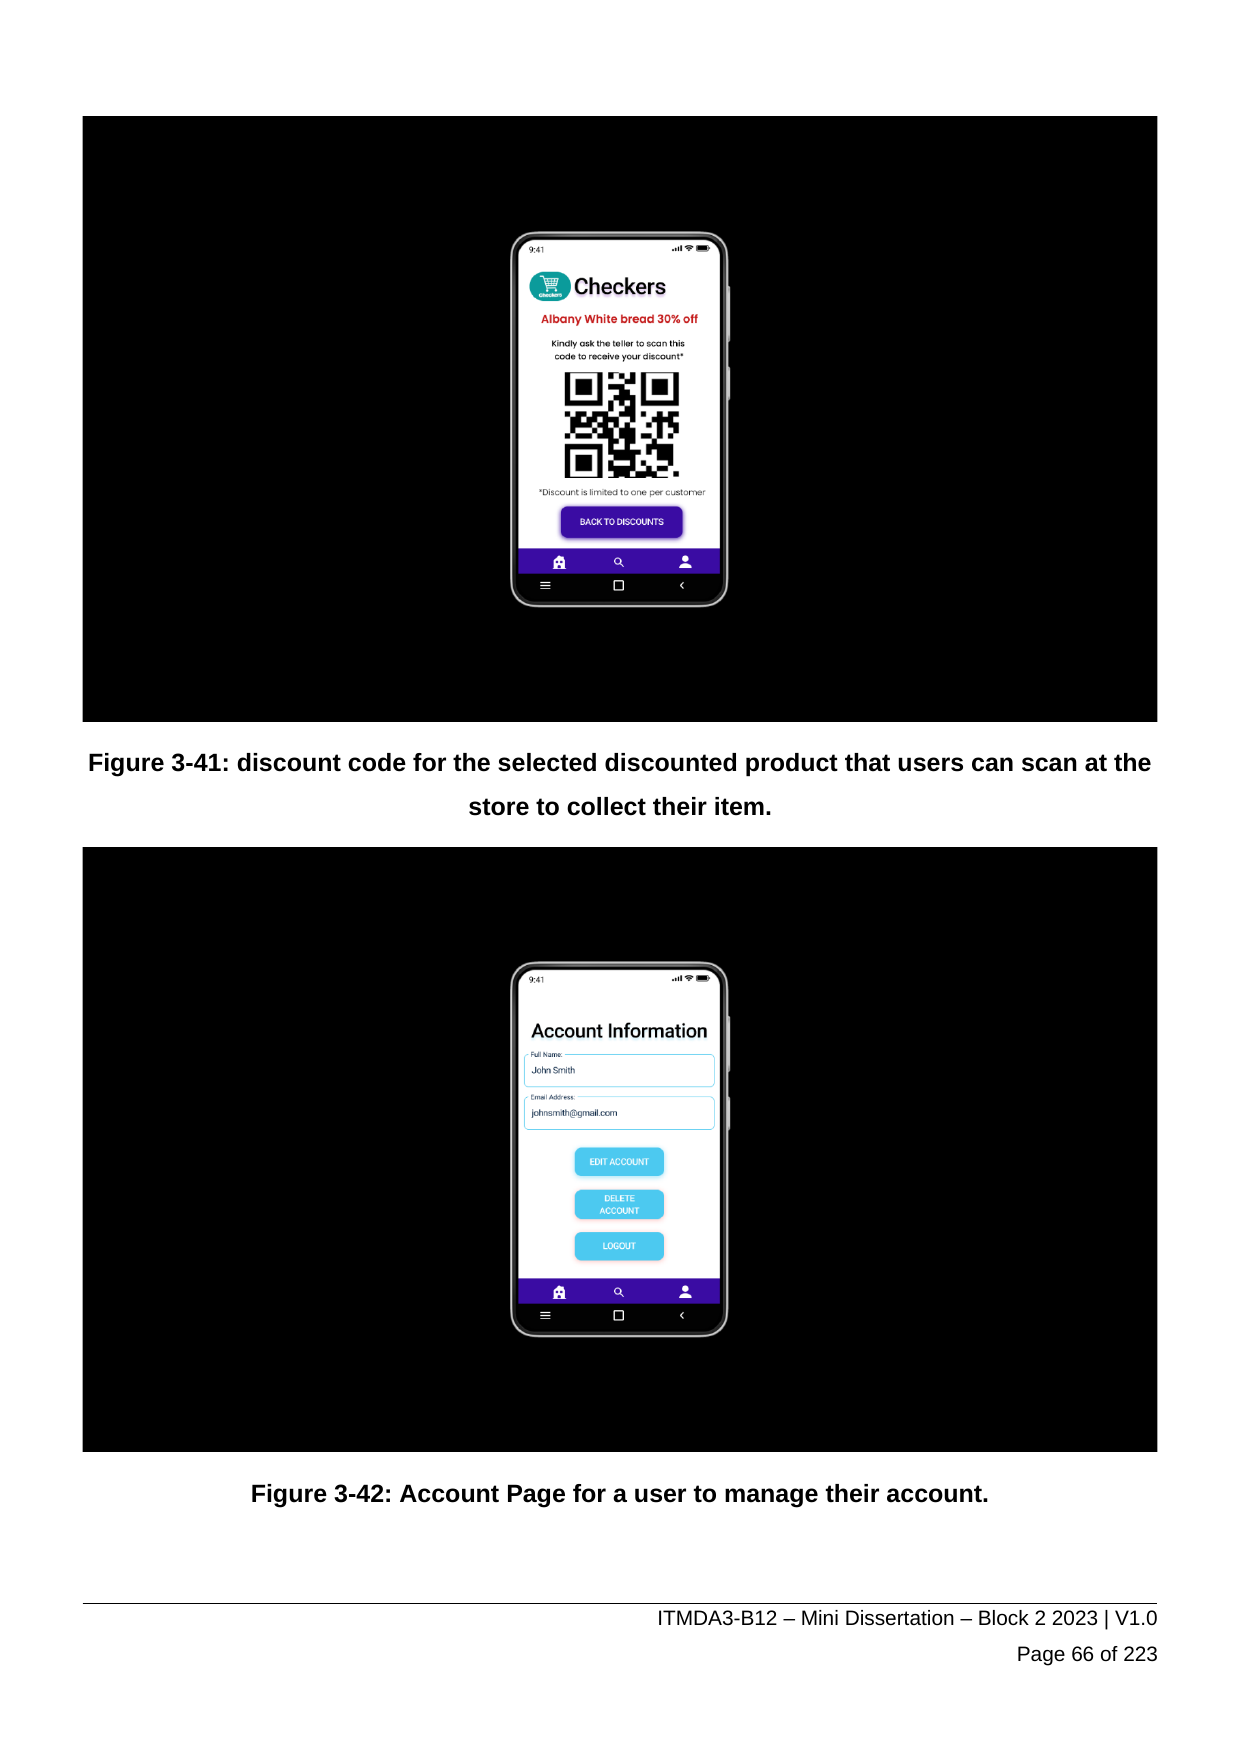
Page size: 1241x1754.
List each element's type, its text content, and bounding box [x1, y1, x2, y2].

picture [82, 116, 1158, 722]
picture [82, 847, 1158, 1452]
